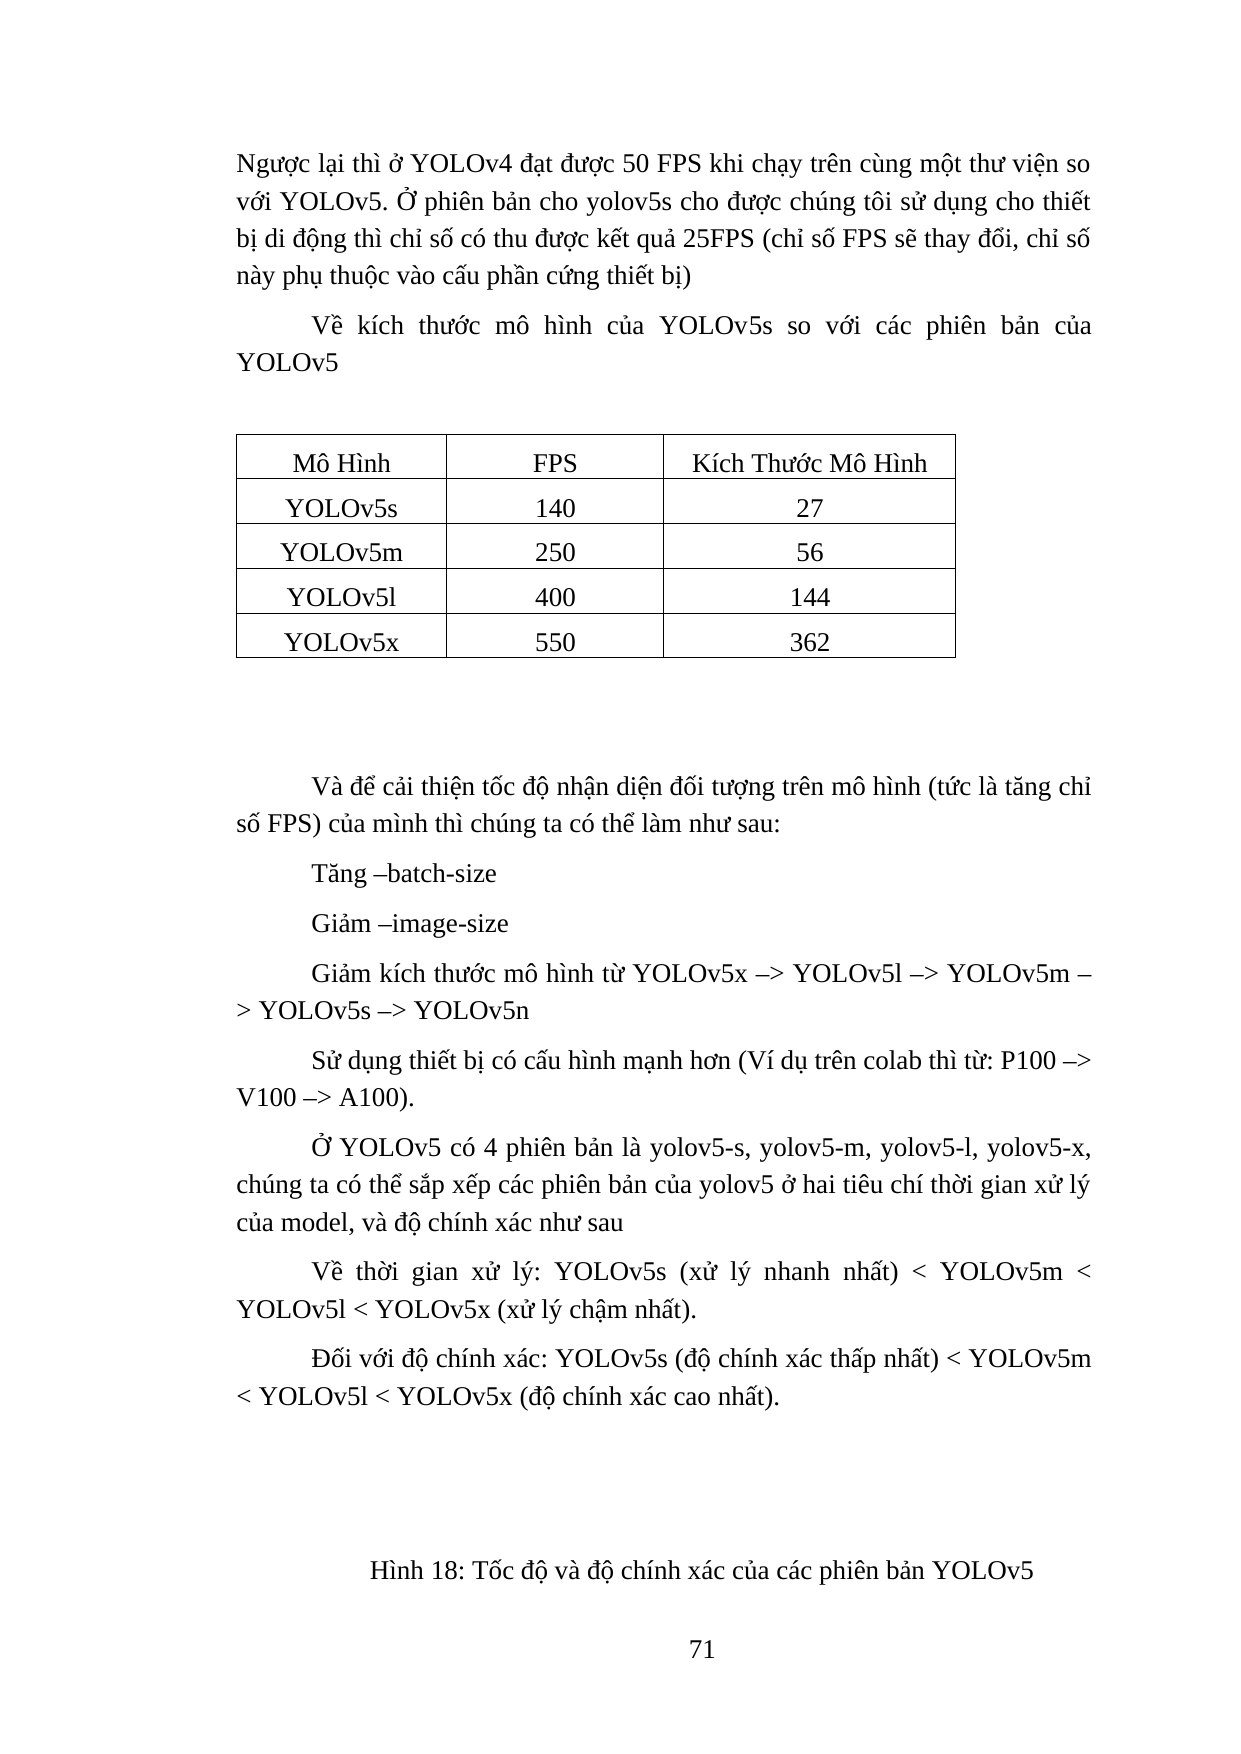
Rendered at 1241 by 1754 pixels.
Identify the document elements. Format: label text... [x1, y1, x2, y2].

text Về thời gian xử lý: YOLOv5s (xử lý nhanh nhất) < YOLOv5m < YOLOv5l < YOLOv5x (xử lý chậm nhất). [236, 1255, 1093, 1324]
text Giảm kích thước mô hình từ YOLOv5x –> YOLOv5l –> YOLOv5m –> YOLOv5s –> YOLOv5n [236, 957, 1093, 1025]
table_cell 250 [447, 524, 663, 568]
text Tăng –batch-size [236, 857, 1093, 888]
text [236, 148, 1093, 291]
table_header Kích Thước Mô Hình [664, 435, 955, 478]
table_cell YOLOv5x [237, 614, 446, 657]
table_header FPS [447, 435, 663, 478]
table_cell 27 [664, 479, 955, 523]
text Hình 18: Tốc độ và độ chính xác của các phiên bản YOLOv5 [236, 1554, 1093, 1585]
text Về kích thước mô hình của YOLOv5s so với các phiên bản của YOLOv5 [236, 309, 1093, 378]
table_cell 140 [447, 479, 663, 523]
text Đối với độ chính xác: YOLOv5s (độ chính xác thấp nhất) < YOLOv5m < YOLOv5l < YOLOv5x (độ chính xác cao nhất). [236, 1342, 1093, 1411]
table_cell 56 [664, 524, 955, 568]
table_cell YOLOv5s [237, 479, 446, 523]
table_cell 550 [447, 614, 663, 657]
table_cell YOLOv5l [237, 569, 446, 612]
text Giảm –image-size [236, 907, 1093, 938]
text Sử dụng thiết bị có cấu hình mạnh hơn (Ví dụ trên colab thì từ: P100 –> V100 –> A100). [236, 1044, 1093, 1112]
table_cell 144 [664, 569, 955, 612]
table_cell YOLOv5m [237, 524, 446, 568]
text Ở YOLOv5 có 4 phiên bản là yolov5-s, yolov5-m, yolov5-l, yolov5-x, chúng ta có thể sắp xếp các phiên bản của yolov5 ở hai tiêu chí thời gian xử lý của model, và độ chính xác như sau [236, 1131, 1093, 1237]
table_cell 362 [664, 614, 955, 657]
text Và để cải thiện tốc độ nhận diện đối tượng trên mô hình (tức là tăng chỉ số FPS) của mình thì chúng ta có thể làm như sau: [236, 770, 1093, 839]
table_header Mô Hình [237, 435, 446, 478]
table_cell 400 [447, 569, 663, 612]
